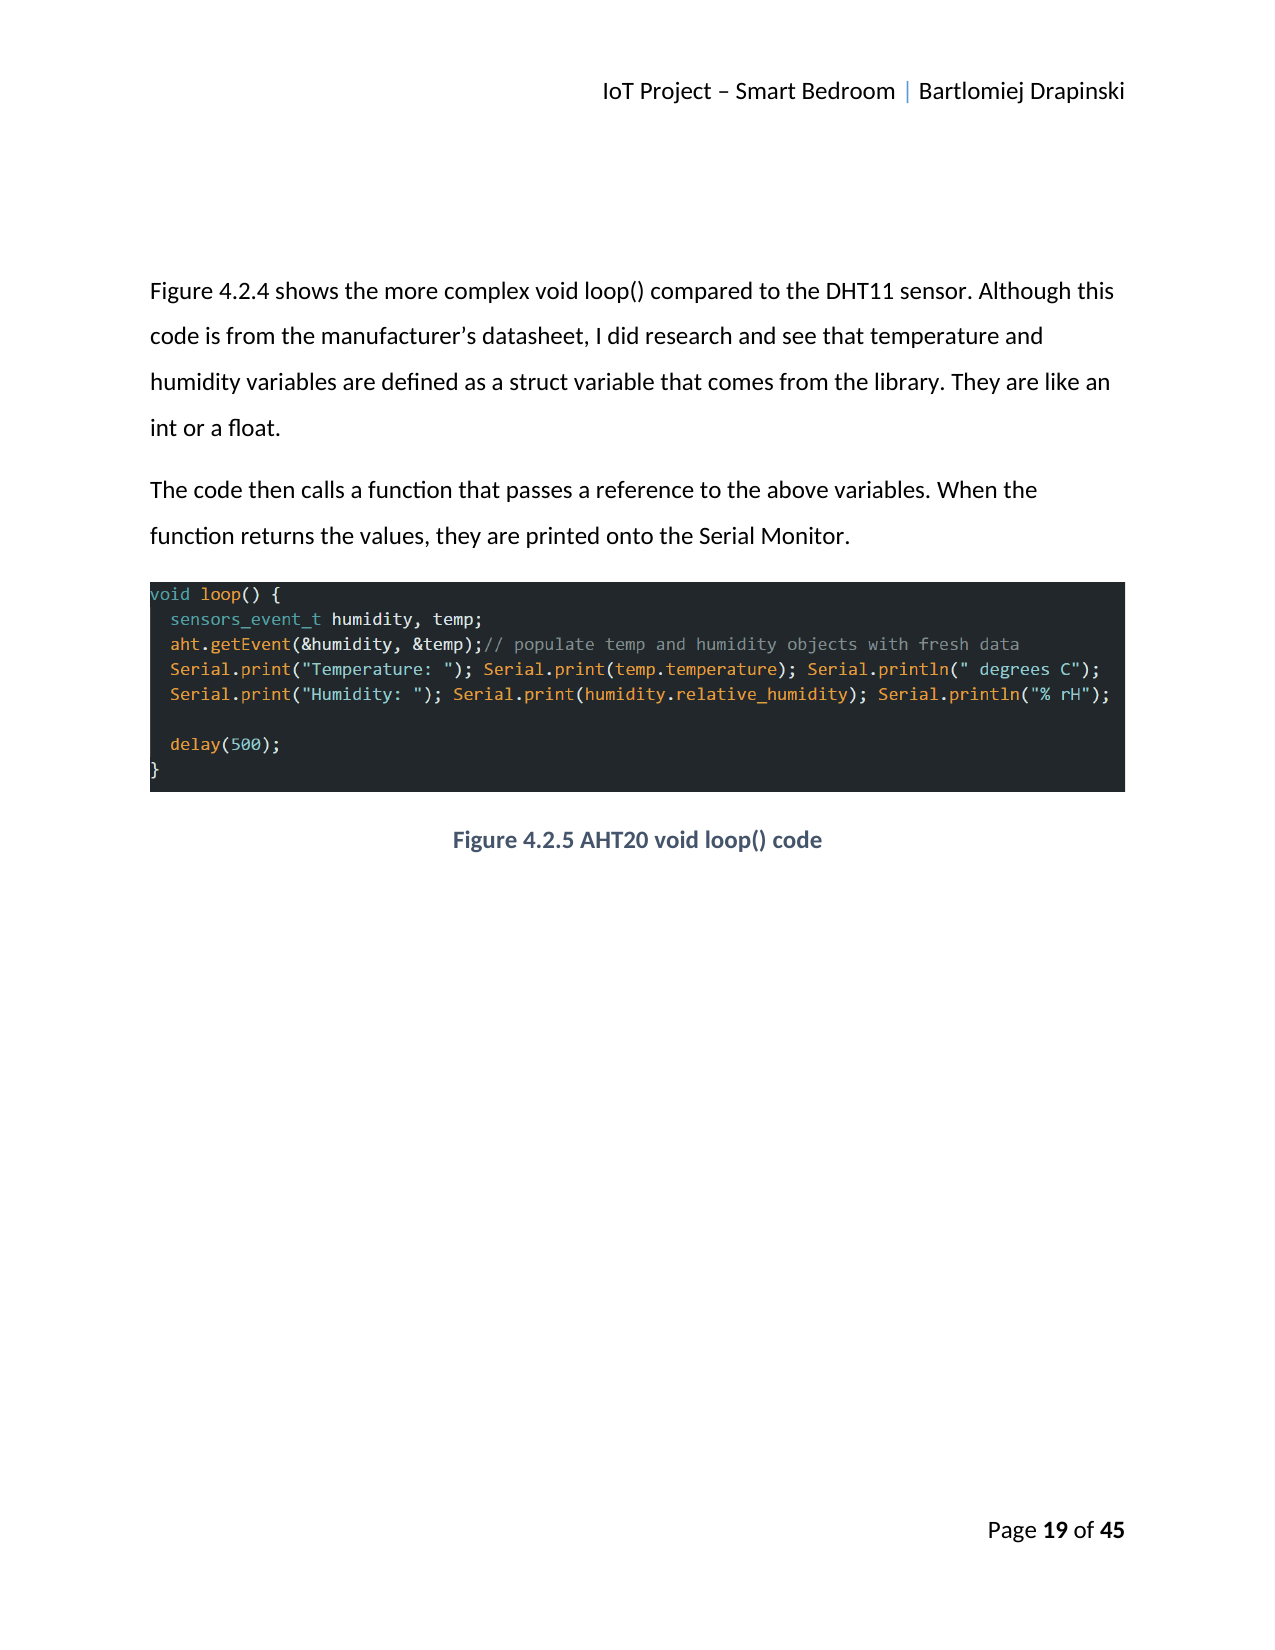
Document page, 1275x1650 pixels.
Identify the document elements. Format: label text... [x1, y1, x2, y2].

text The code then calls a function that passes a reference to the above variables. When the function returns the values, they are printed onto the Serial Monitor. [150, 474, 1125, 551]
picture [150, 582, 1125, 792]
text Figure 4.2.4 shows the more complex void loop() compared to the DHT11 sensor. Although this code is from the manufacturer’s datasheet, I did research and see that temperature and humidity variables are defined as a struct variable that comes from the library. They are like an int or a float. [150, 275, 1125, 442]
text Figure 4.2.5 AHT20 void loop() code [150, 824, 1125, 854]
